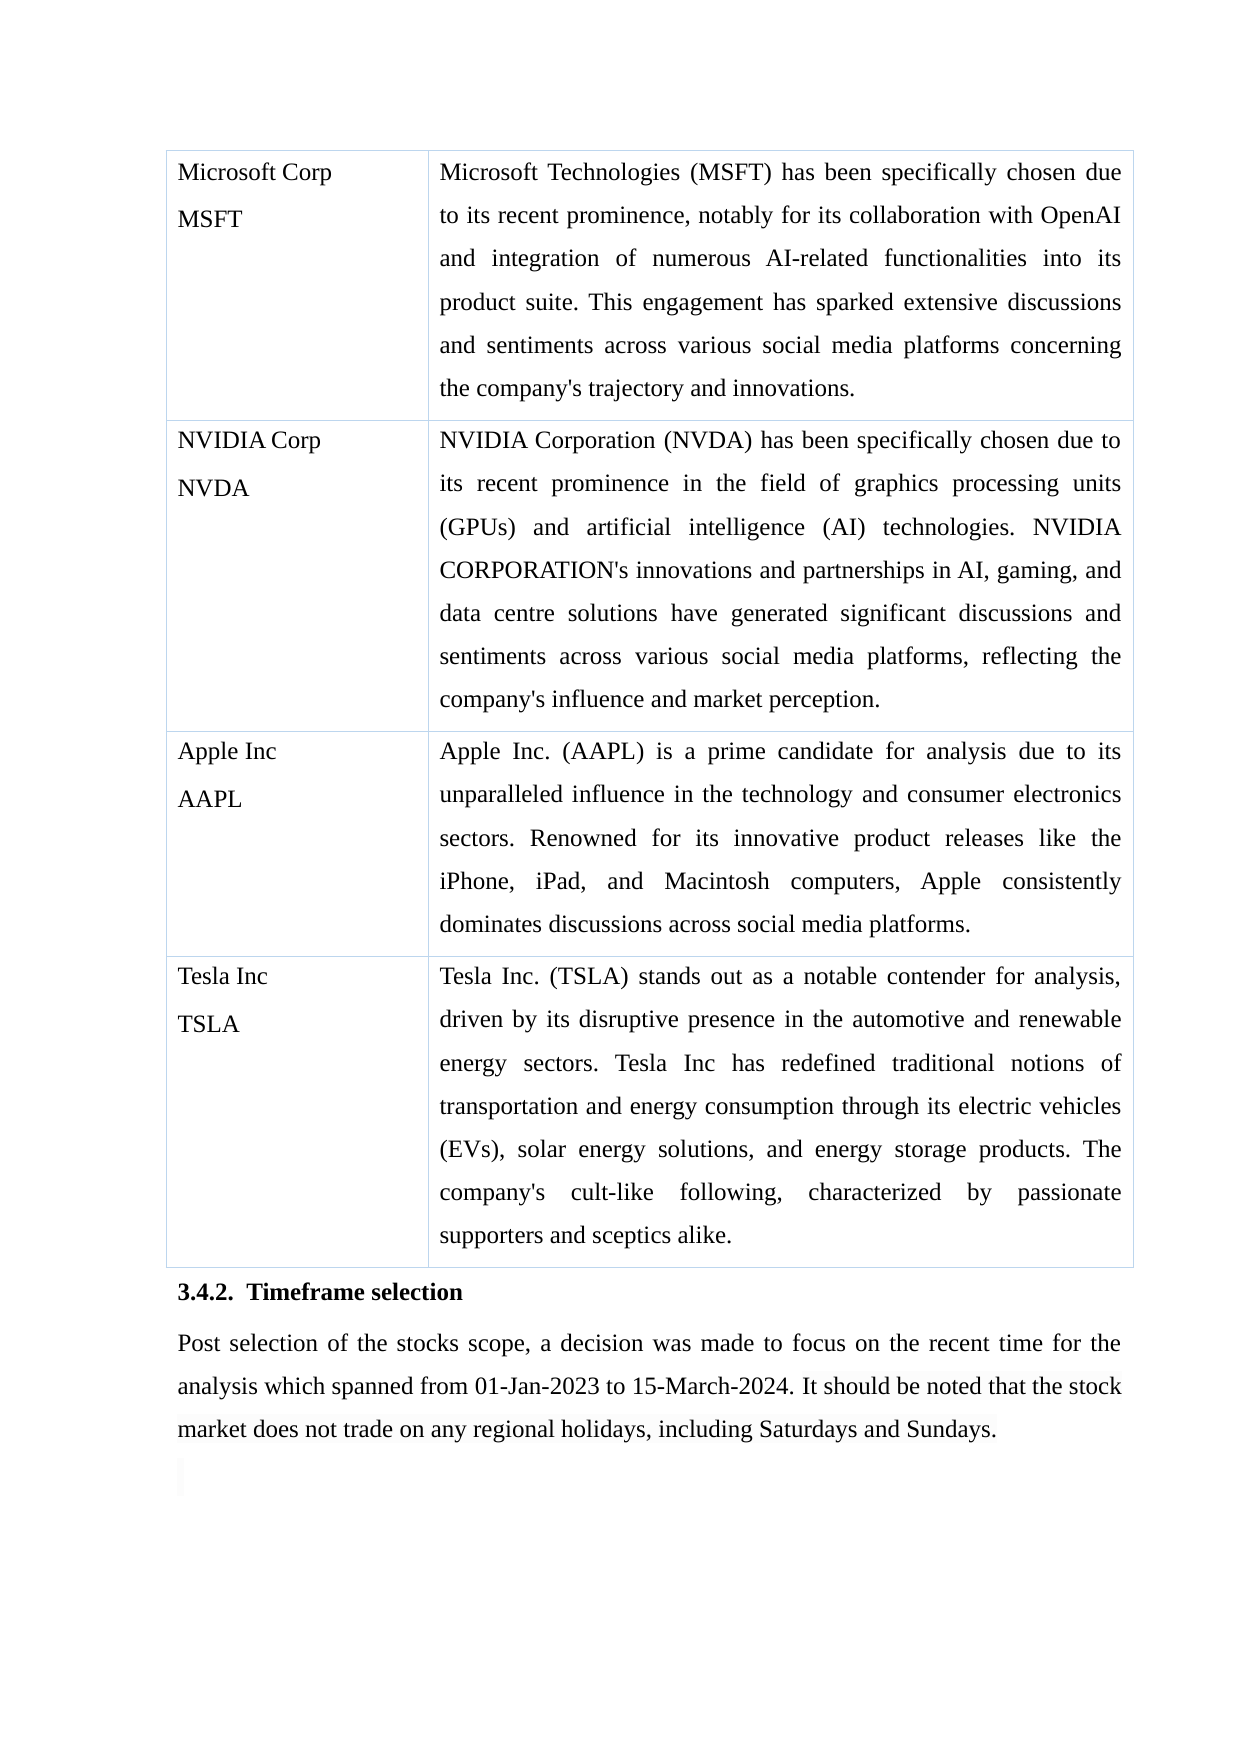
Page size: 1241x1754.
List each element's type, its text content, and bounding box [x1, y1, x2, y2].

list Post selection of the stocks scope, a decision was made to focus on the recent time for the analysis which spanned from 01-Jan-2023 to 15-March-2024. It should be noted that the stock market does not trade on any regional holidays, including Saturdays and Sundays. [177, 1328, 1122, 1443]
table_cell Tesla Inc. (TSLA) stands out as a notable contender for analysis, driven by its disruptive presence in the automotive and renewable energy sectors. Tesla Inc has redefined traditional notions of transportation and energy consumption through its electric vehicles (EVs), solar energy solutions, and energy storage products. The company's cult-like following, characterized by passionate supporters and sceptics alike. [429, 957, 1133, 1267]
table_cell Apple Inc. (AAPL) is a prime candidate for analysis due to its unparalleled influence in the technology and consumer electronics sectors. Renowned for its innovative product releases like the iPhone, iPad, and Macintosh computers, Apple consistently dominates discussions across social media platforms. [429, 732, 1133, 956]
subtitle Timeframe selection [177, 1277, 1122, 1305]
table_cell Tesla Inc TSLA [167, 957, 428, 1267]
table_cell NVIDIA Corporation (NVDA) has been specifically chosen due to its recent prominence in the field of graphics processing units (GPUs) and artificial intelligence (AI) technologies. NVIDIA CORPORATION's innovations and partnerships in AI, gaming, and data centre solutions have generated significant discussions and sentiments across various social media platforms, reflecting the company's influence and market perception. [429, 421, 1133, 731]
table_cell NVIDIA Corp NVDA [167, 421, 428, 731]
table_cell Microsoft Technologies (MSFT) has been specifically chosen due to its recent prominence, notably for its collaboration with OpenAI and integration of numerous AI-related functionalities into its product suite. This engagement has sparked extensive discussions and sentiments across various social media platforms concerning the company's trajectory and innovations. [429, 151, 1133, 420]
table_cell Apple Inc AAPL [167, 732, 428, 956]
table_cell Microsoft Corp MSFT [167, 151, 428, 420]
